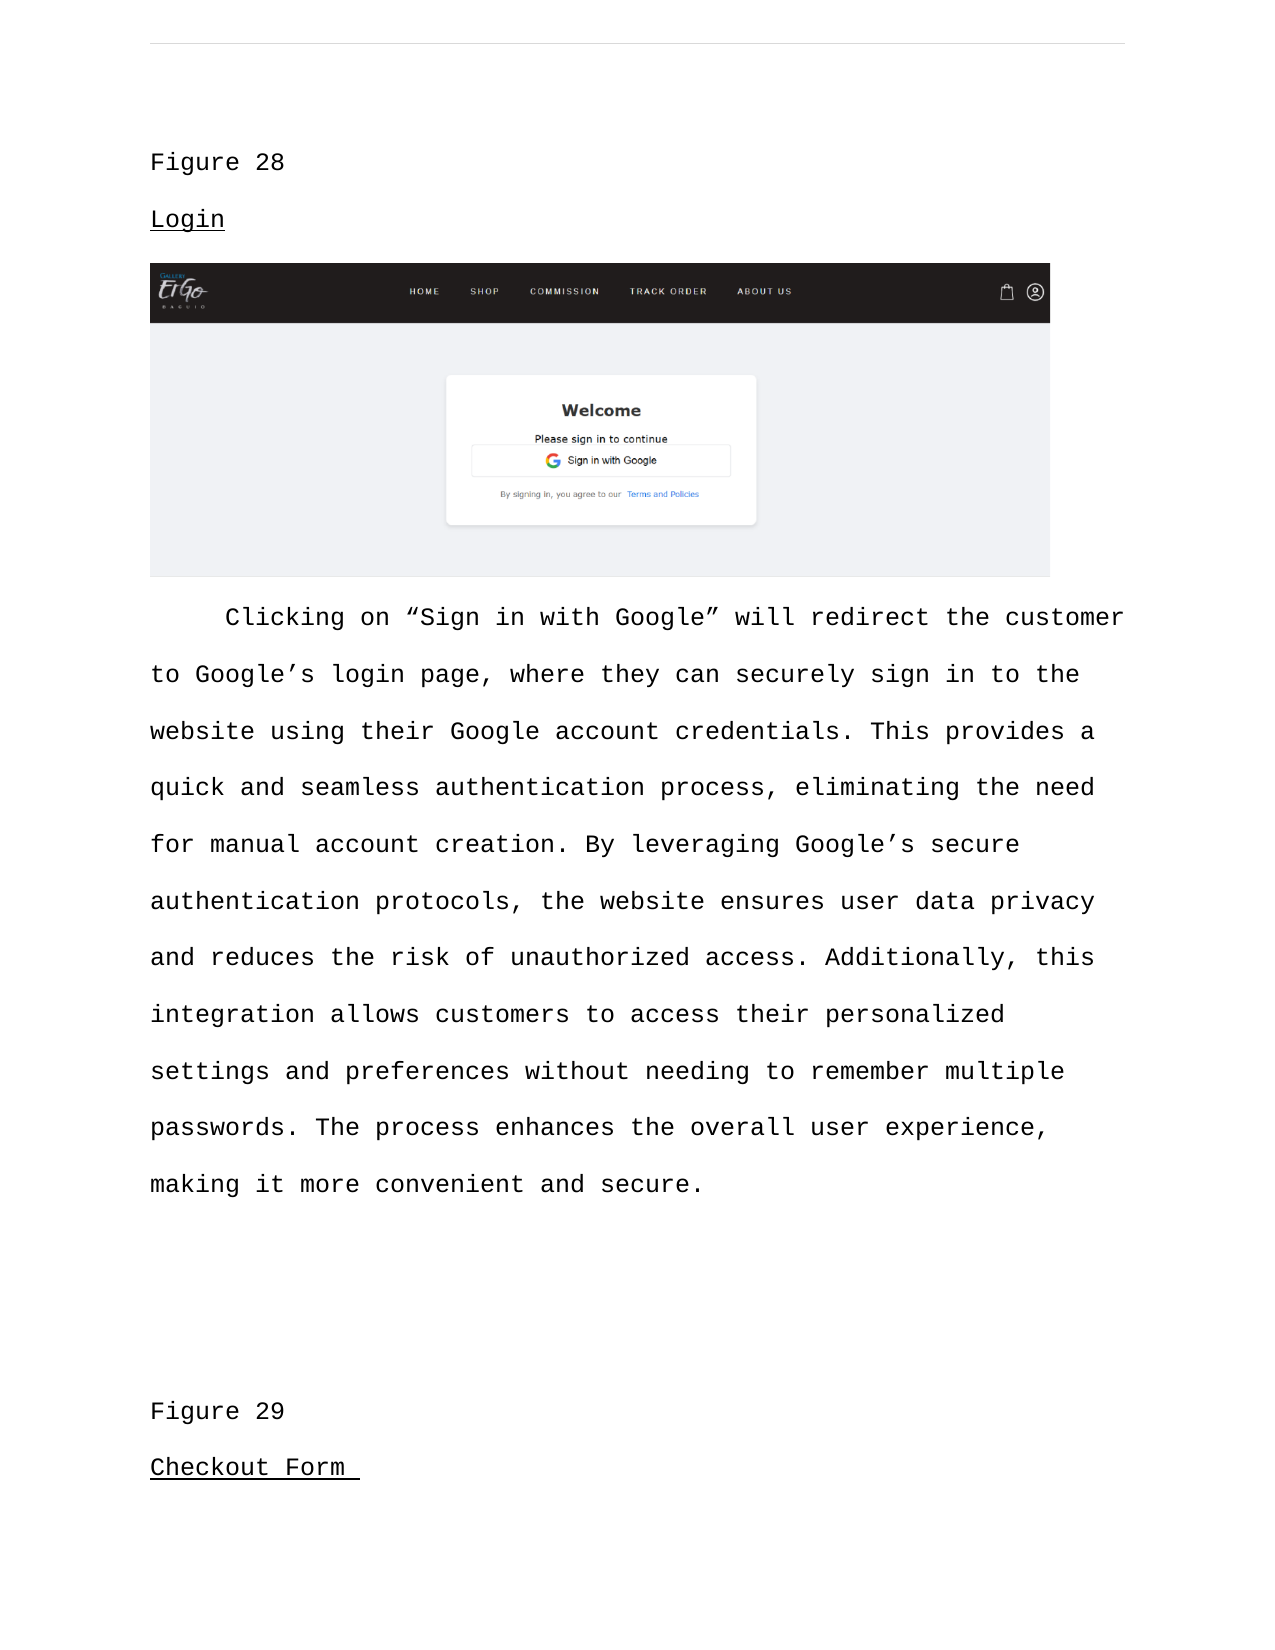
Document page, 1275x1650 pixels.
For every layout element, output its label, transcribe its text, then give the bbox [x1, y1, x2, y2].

picture [150, 263, 1050, 577]
text Figure 28 [150, 150, 1125, 178]
text Figure 29 [150, 1398, 1125, 1427]
text Login [150, 207, 1125, 235]
text Checkout Form [150, 1455, 1125, 1483]
